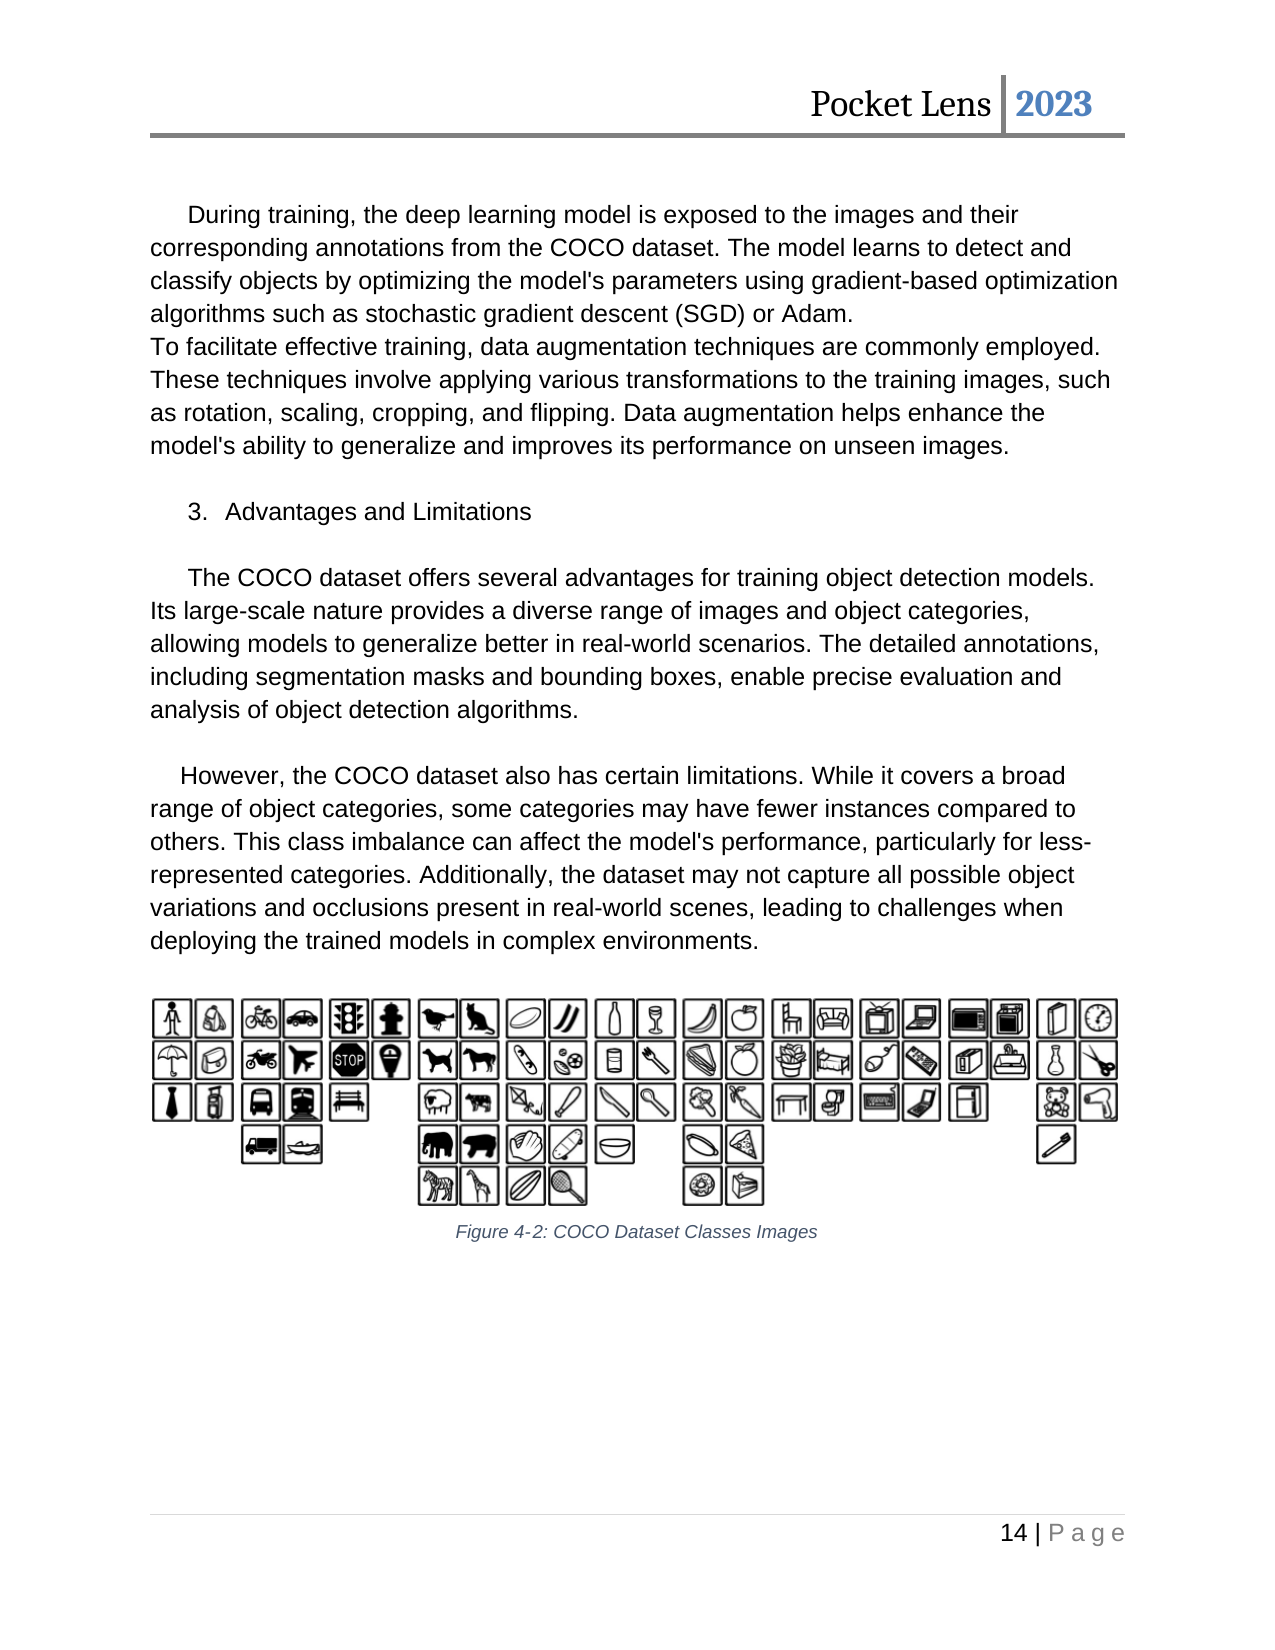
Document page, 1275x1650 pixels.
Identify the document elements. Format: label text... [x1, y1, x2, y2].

text During training, the deep learning model is exposed to the images and their corresponding annotations from the COCO dataset. The model learns to detect and classify objects by optimizing the model's parameters using gradient-based optimization algorithms such as stochastic gradient descent (SGD) or Adam. [150, 199, 1125, 327]
text The COCO dataset offers several advantages for training object detection models. Its large-scale nature provides a diverse range of images and object categories, allowing models to generalize better in real-world scenarios. The detailed annotations, including segmentation masks and bounding boxes, enable precise evaluation and analysis of object detection algorithms. [150, 563, 1125, 724]
list Advantages and Limitations [187, 497, 1125, 526]
picture [150, 992, 1125, 1217]
text To facilitate effective training, data augmentation techniques are commonly employed. These techniques involve applying various transformations to the training images, such as rotation, scaling, cropping, and flipping. Data augmentation helps enhance the model's ability to generalize and improves its performance on unseen images. [150, 332, 1125, 459]
text However, the COCO dataset also has certain limitations. While it covers a broad range of object categories, some categories may have fewer instances compared to others. This class imbalance can affect the model's performance, particularly for less-represented categories. Additionally, the dataset may not capture all possible object variations and occlusions present in real-world scenes, leading to challenges when deploying the trained models in complex environments. [150, 761, 1125, 955]
